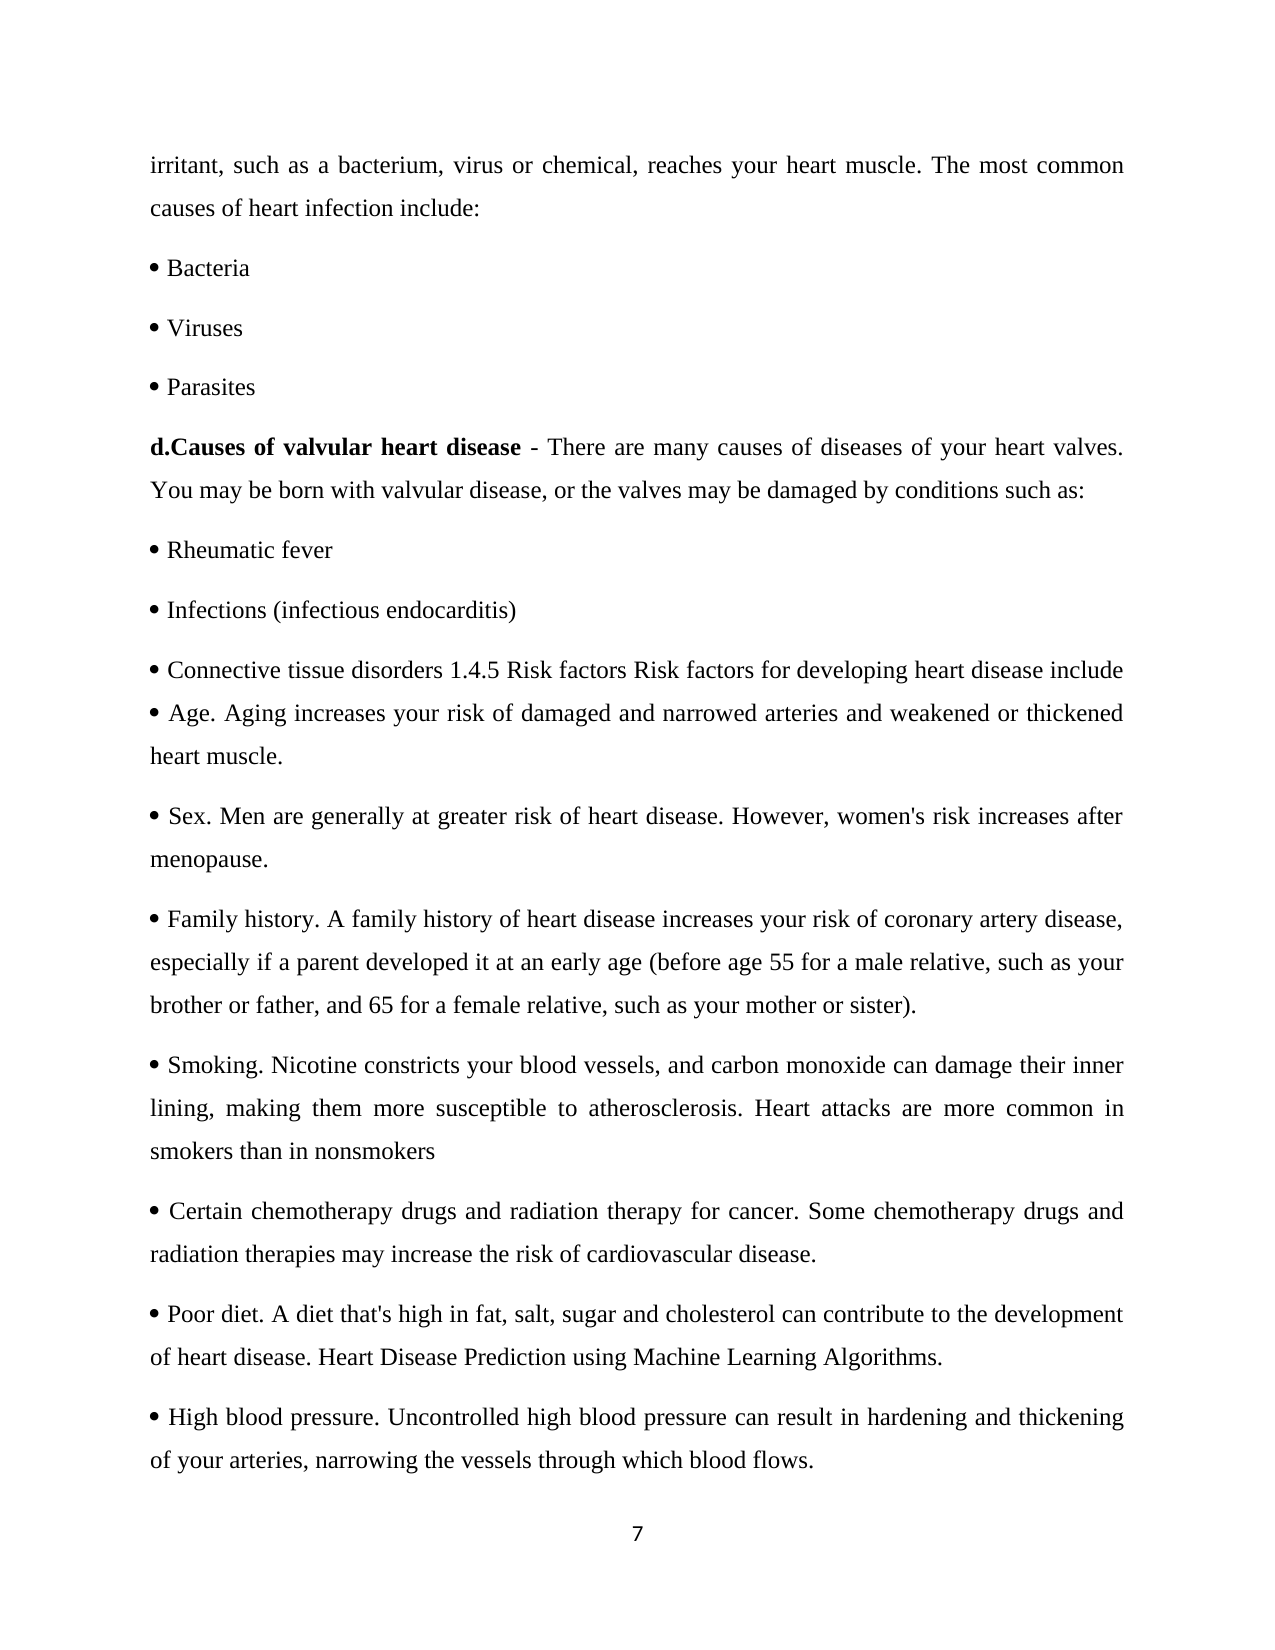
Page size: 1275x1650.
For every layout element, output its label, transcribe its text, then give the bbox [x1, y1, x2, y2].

text Poor diet. A diet that's high in fat, salt, sugar and cholesterol can contribute to the development of heart disease. Heart Disease Prediction using Machine Learning Algorithms. [150, 1299, 1125, 1371]
text Smoking. Nicotine constricts your blood vessels, and carbon monoxide can damage their inner lining, making them more susceptible to atherosclerosis. Heart attacks are more common in smokers than in nonsmokers [150, 1050, 1125, 1165]
text Viruses [150, 313, 1125, 341]
text Parasites [150, 372, 1125, 401]
text d.Causes of valvular heart disease - There are many causes of diseases of your heart valves. You may be born with valvular disease, or the valves may be damaged by conditions such as: [150, 432, 1125, 504]
text Bacteria [150, 253, 1125, 282]
text Certain chemotherapy drugs and radiation therapy for cancer. Some chemotherapy drugs and radiation therapies may increase the risk of cardiovascular disease. [150, 1196, 1125, 1268]
text Infections (infectious endocarditis) [150, 595, 1125, 624]
text Rheumatic fever [150, 535, 1125, 564]
text Sex. Men are generally at greater risk of heart disease. However, women's risk increases after menopause. [150, 801, 1125, 873]
text High blood pressure. Uncontrolled high blood pressure can result in hardening and thickening of your arteries, narrowing the vessels through which blood flows. [150, 1402, 1125, 1473]
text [150, 150, 1125, 222]
text Connective tissue disorders 1.4.5 Risk factors Risk factors for developing heart disease include Age. Aging increases your risk of damaged and narrowed arteries and weakened or thickened heart muscle. [150, 655, 1125, 770]
text Family history. A family history of heart disease increases your risk of coronary artery disease, especially if a parent developed it at an early age (before age 55 for a male relative, such as your brother or father, and 65 for a female relative, such as your mother or sister). [150, 904, 1125, 1019]
